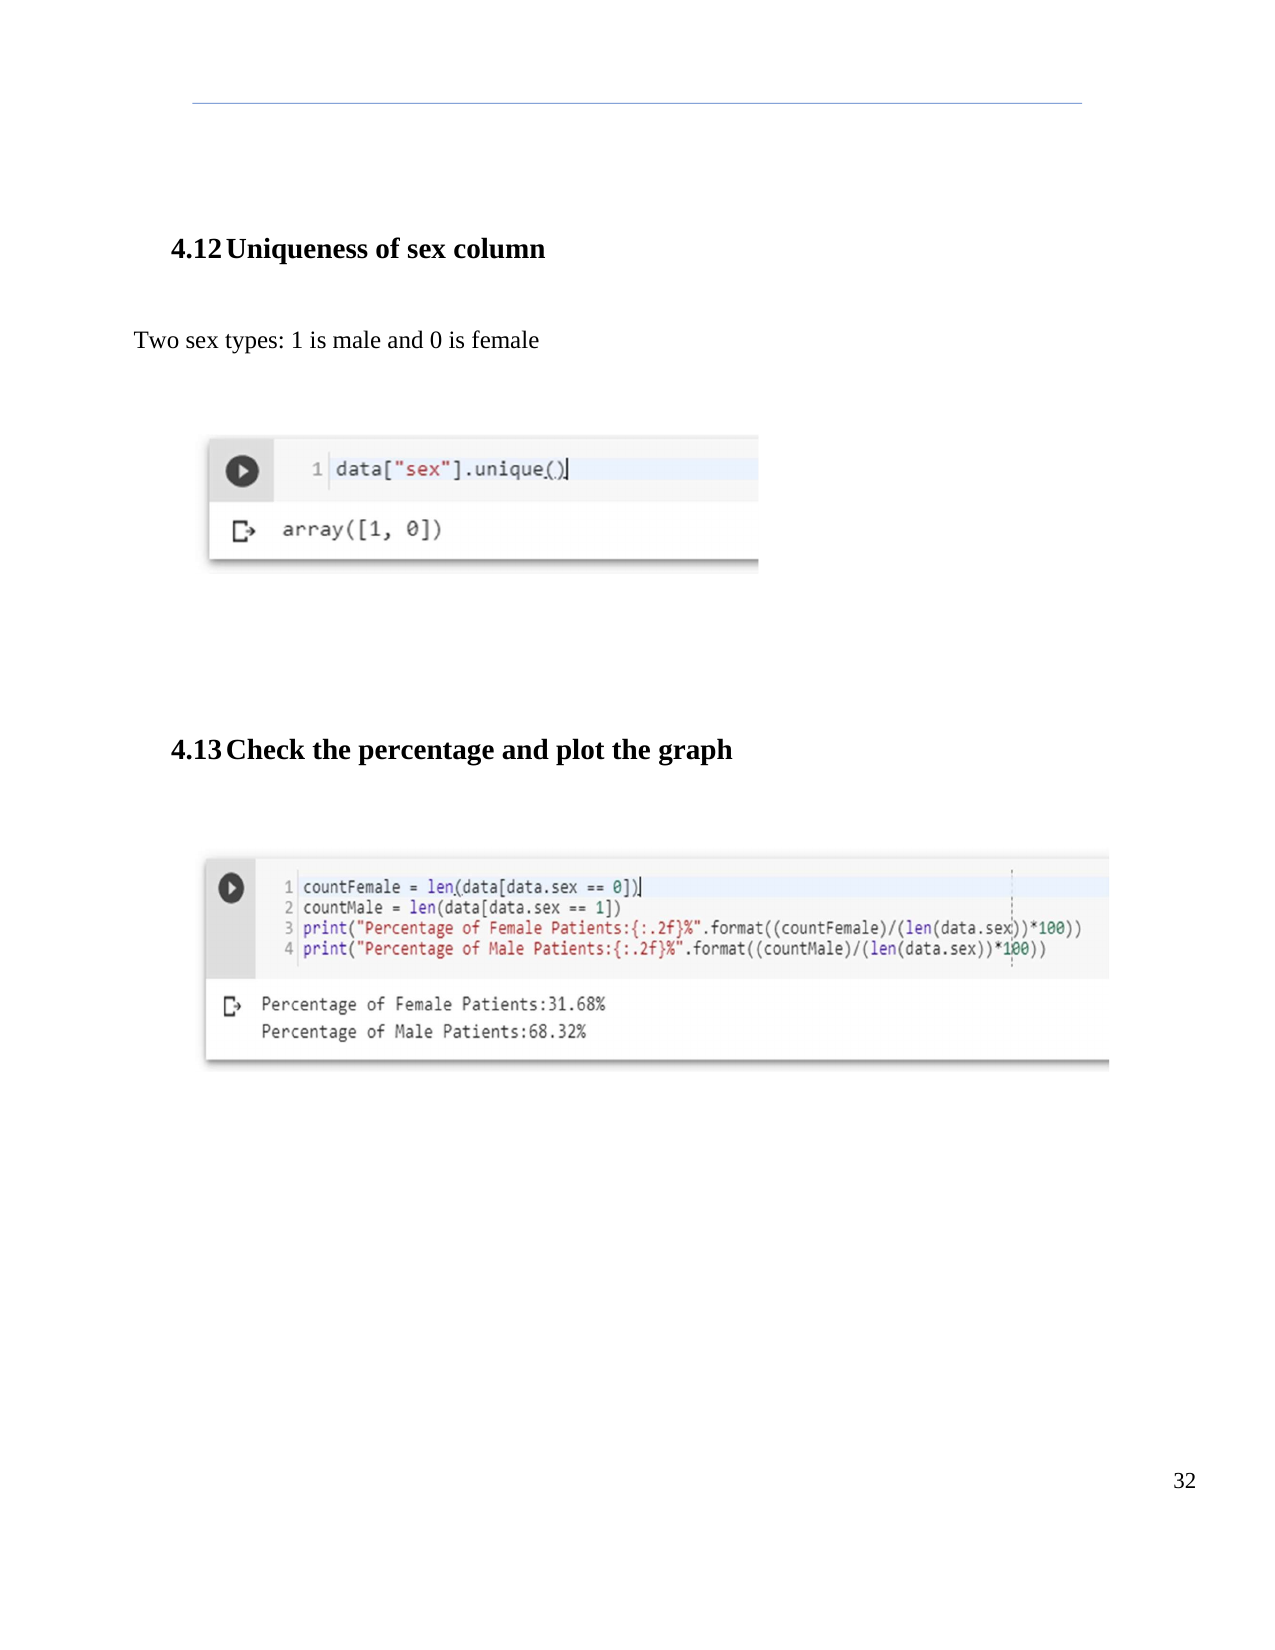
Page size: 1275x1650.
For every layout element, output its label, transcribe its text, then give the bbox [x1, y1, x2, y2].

list Check the percentage and plot the graph [171, 732, 1196, 766]
picture [194, 434, 759, 574]
picture [194, 847, 1110, 1072]
text Two sex types: 1 is male and 0 is female [133, 325, 1196, 354]
list Uniqueness of sex column [171, 231, 1196, 265]
